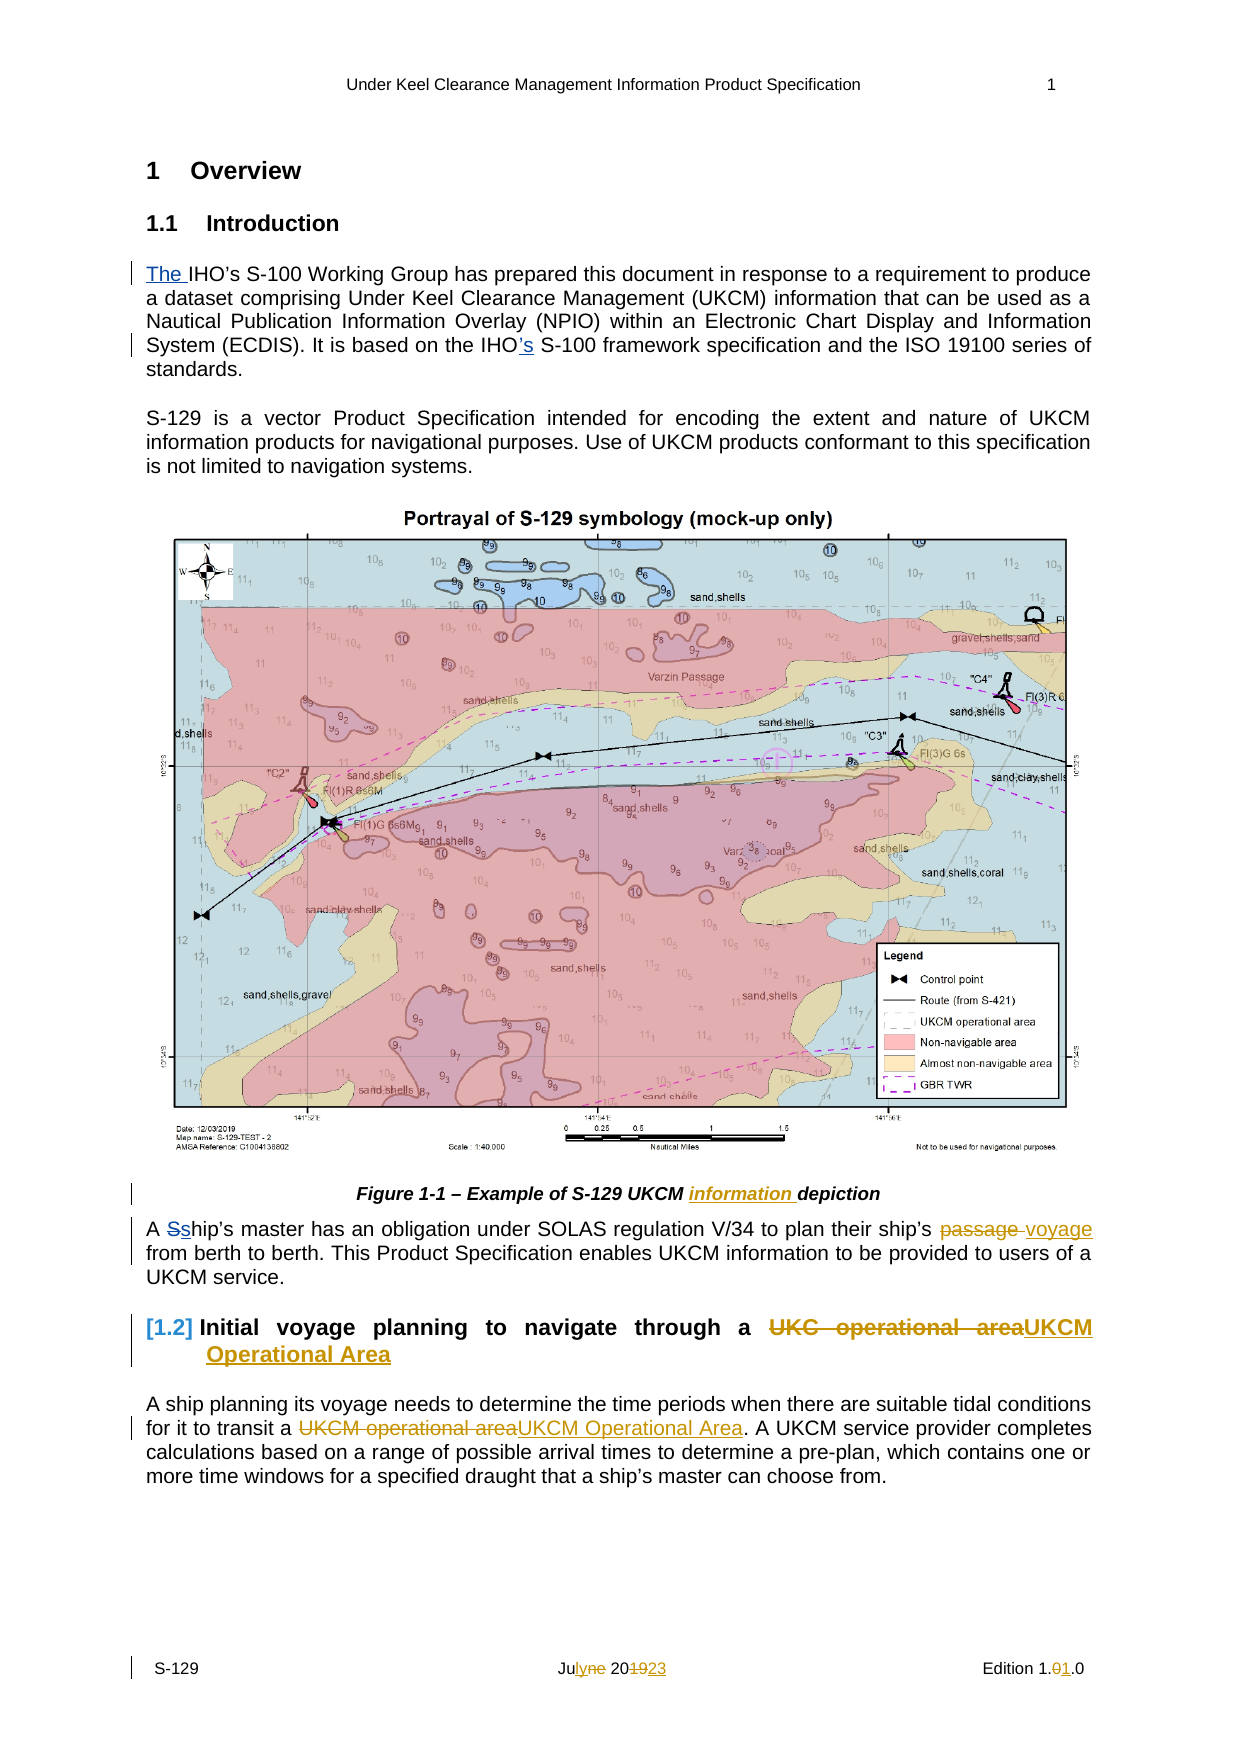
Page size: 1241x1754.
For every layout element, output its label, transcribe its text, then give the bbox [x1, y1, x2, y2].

text A ship planning its voyage needs to determine the time periods when there are suitable tidal conditions for it to transit a . A UKCM service provider completes calculations based on a range of possible arrival times to determine a pre-plan, which contains one or more time windows for a specified draught that a ship’s master can choose from. [146, 1392, 1092, 1488]
text IHO’s S-100 Working Group has prepared this document in response to a requirement to produce a dataset comprising Under Keel Clearance Management (UKCM) information that can be used as a Nautical Publication Information Overlay (NPIO) within an Electronic Chart Display and Information System (ECDIS). It is based on the IHO S-100 framework specification and the ISO 19100 series of standards. [146, 261, 1092, 381]
text S-129 is a vector Product Specification intended for encoding the extent and nature of UKCM information products for navigational purposes. Use of UKCM products conformant to this specification is not limited to navigation systems. [146, 406, 1092, 478]
subtitle Overview [146, 156, 1092, 185]
subtitle Initial voyage planning to navigate through a [146, 1314, 1092, 1367]
text Figure 1-1 – Example of S-129 UKCM depiction [146, 1183, 1092, 1205]
picture [156, 503, 1083, 1159]
text A hip’s master has an obligation under SOLAS regulation V/34 to plan their ship’s from berth to berth. This Product Specification enables UKCM information to be provided to users of a UKCM service. [146, 1217, 1092, 1289]
subtitle Introduction [146, 210, 1092, 236]
